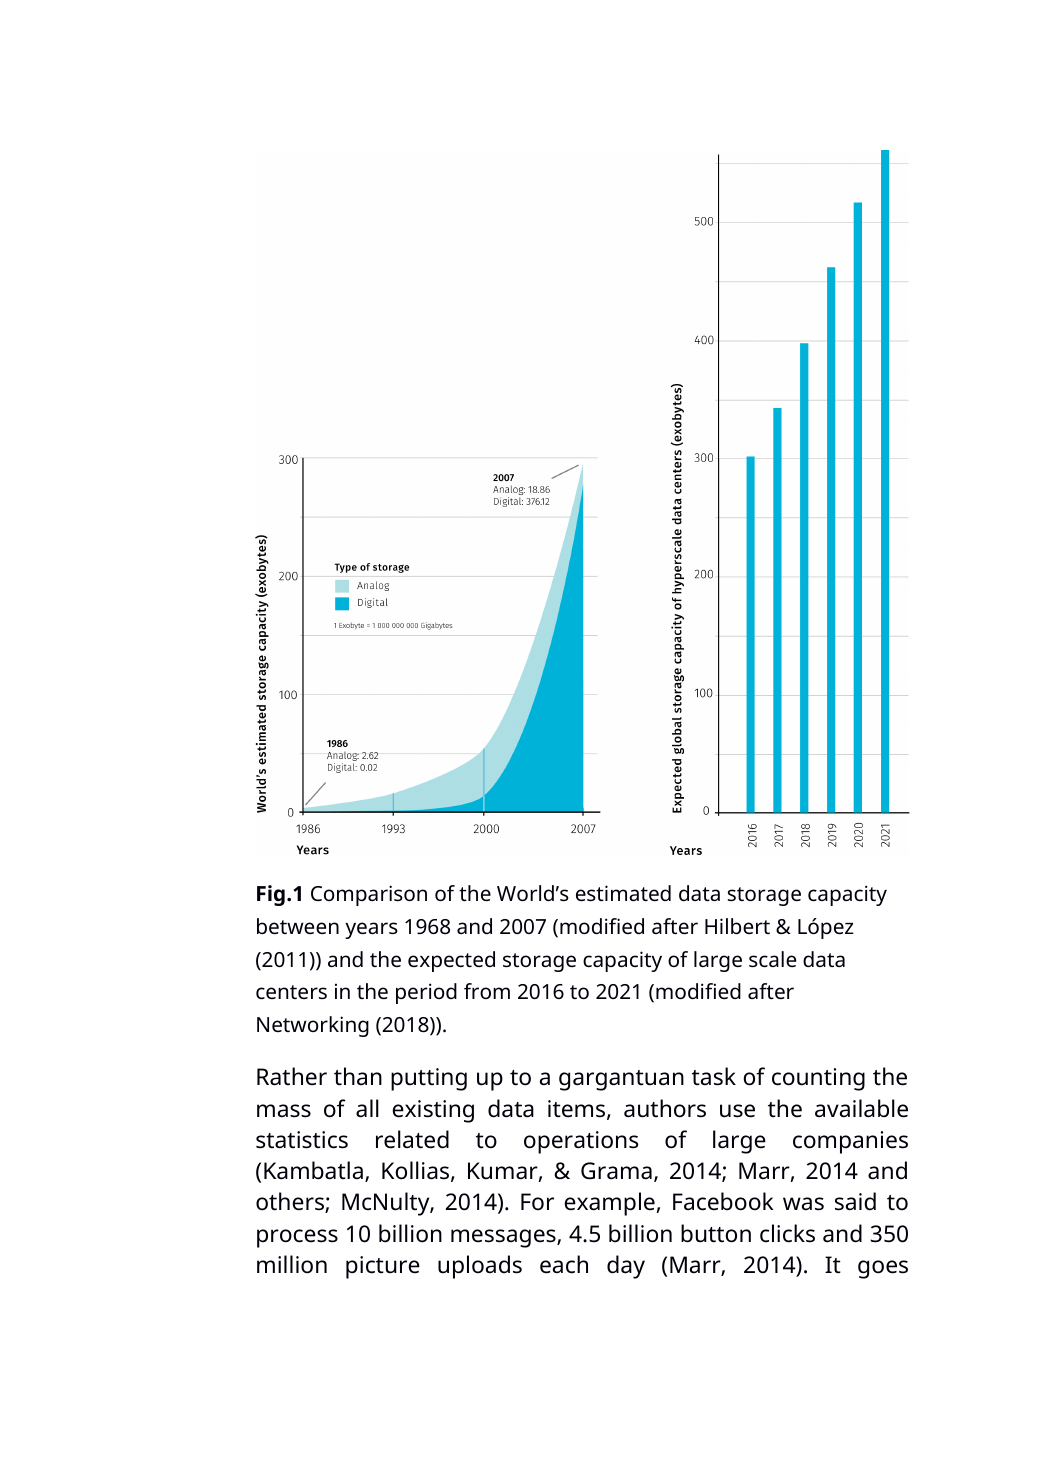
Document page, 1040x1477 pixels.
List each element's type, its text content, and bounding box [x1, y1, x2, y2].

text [255, 1061, 910, 1280]
text Fig.1 Comparison of the World’s estimated data storage capacity between years 1968 and 2007 (modified after Hilbert & López (2011)) and the expected storage capacity of large scale data centers in the period from 2016 to 2021 (modified after Networking (2018)). [255, 879, 910, 1038]
picture [255, 150, 910, 859]
